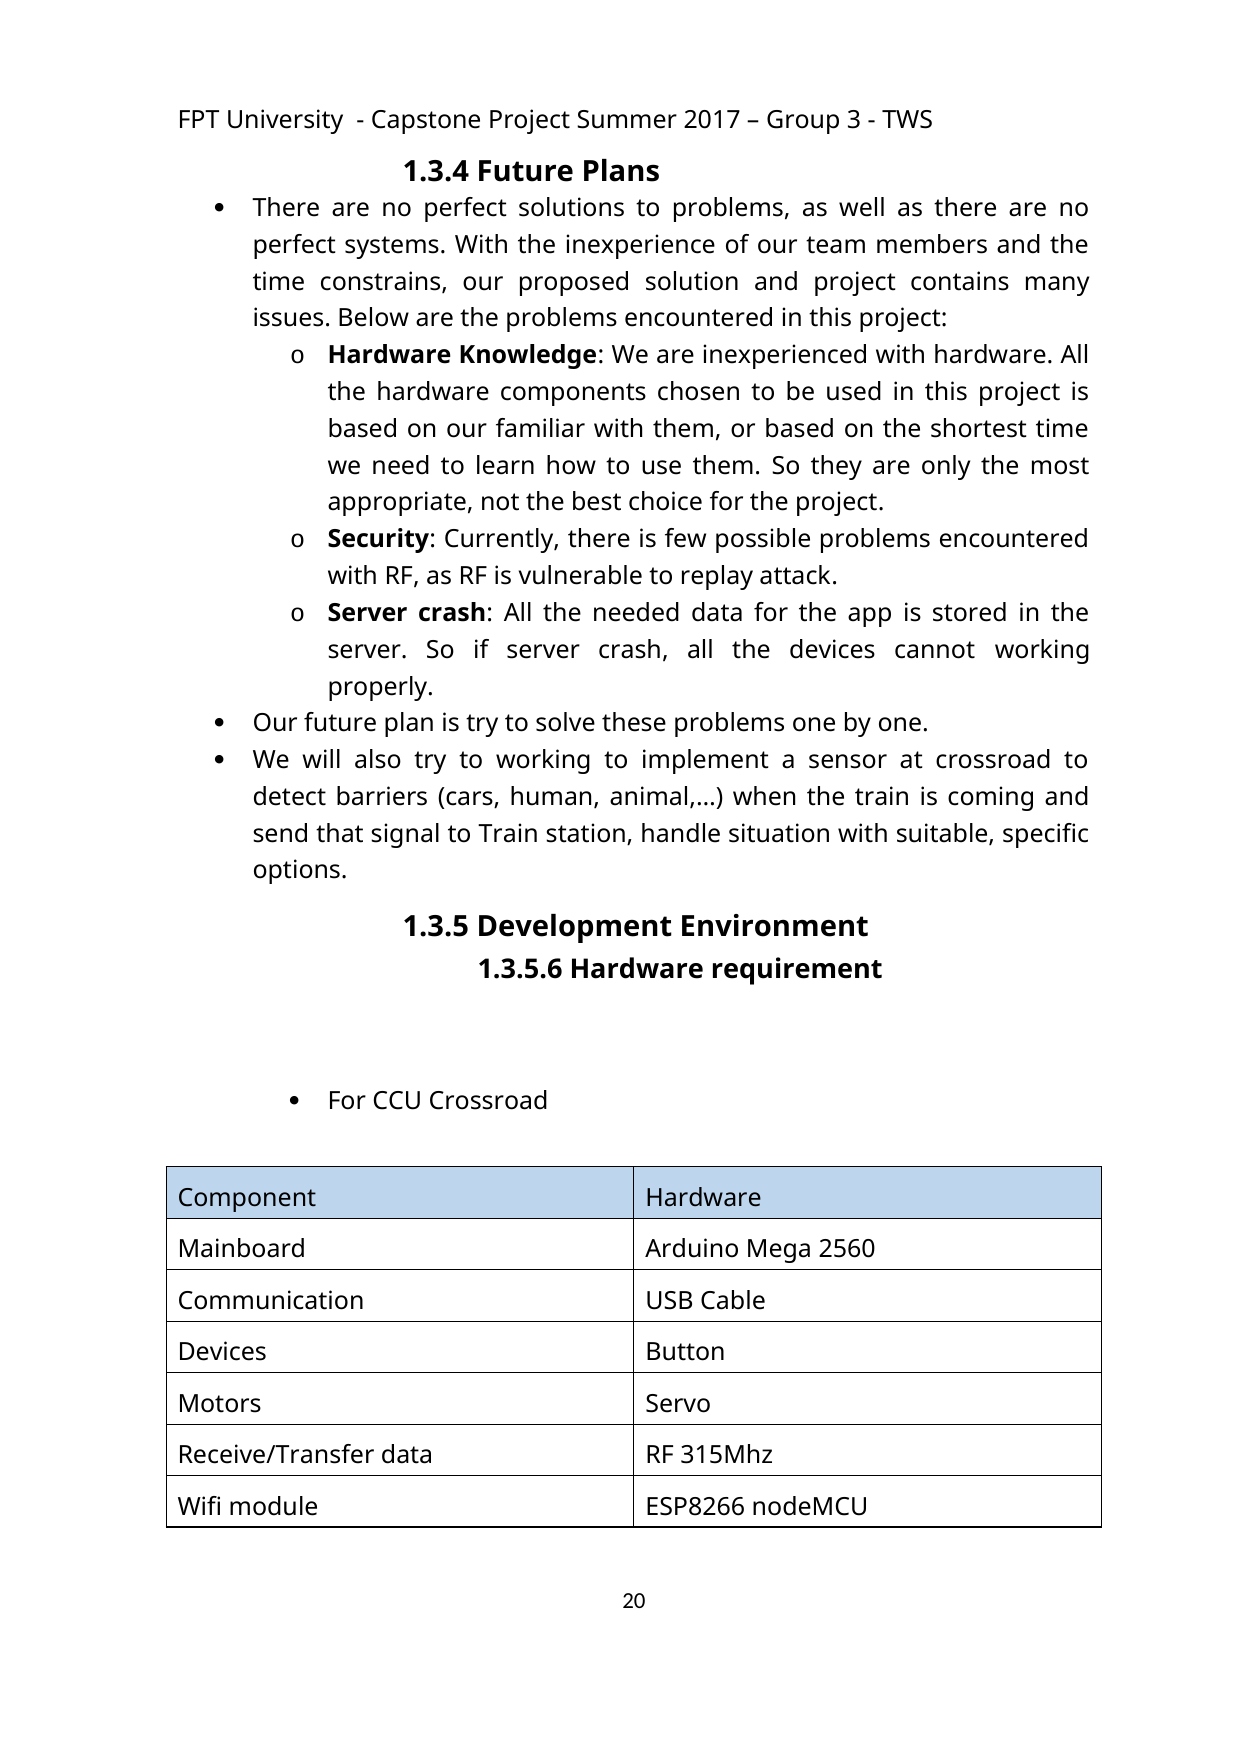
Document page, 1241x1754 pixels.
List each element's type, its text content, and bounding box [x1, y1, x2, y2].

list There are no perfect solutions to problems, as well as there are no perfect systems. With the inexperience of our team members and the time constrains, our proposed solution and project contains many issues. Below are the problems encountered in this project: [215, 190, 1090, 334]
list Server crash: All the needed data for the app is stored in the server. So if server crash, all the devices cannot working properly. [290, 594, 1090, 702]
list Security: Currently, there is few possible problems encountered with RF, as RF is vulnerable to replay attack. [290, 521, 1090, 592]
table_cell Arduino Mega 2560 [634, 1219, 1101, 1269]
table_cell Devices [167, 1322, 633, 1372]
table_cell Wifi module [167, 1476, 633, 1526]
subtitle 1.3.5.6 Hardware requirement [477, 949, 1090, 986]
table_cell Receive/Transfer data [167, 1425, 633, 1475]
table_cell Mainboard [167, 1219, 633, 1269]
table_cell ESP8266 nodeMCU [634, 1476, 1101, 1526]
table_cell Communication [167, 1270, 633, 1321]
table_cell Motors [167, 1373, 633, 1423]
table_cell RF 315Mhz [634, 1425, 1101, 1475]
subtitle 1.3.4 Future Plans [402, 150, 1090, 190]
list For CCU Crossroad [290, 1083, 1090, 1117]
subtitle 1.3.5 Development Environment [402, 906, 1090, 945]
table_cell USB Cable [634, 1270, 1101, 1321]
list Hardware Knowledge: We are inexperienced with hardware. All the hardware components chosen to be used in this project is based on our familiar with them, or based on the shortest time we need to learn how to use them. So they are only the most appropriate, not the best choice for the project. [290, 337, 1090, 518]
list We will also try to working to implement a sensor at crossroad to detect barriers (cars, human, animal,…) when the train is coming and send that signal to Train station, handle situation with suitable, specific options. [215, 742, 1090, 886]
table_header Hardware [634, 1167, 1101, 1218]
list Our future plan is try to solve these problems one by one. [215, 705, 1090, 739]
table_cell Servo [634, 1373, 1101, 1423]
table_cell Button [634, 1322, 1101, 1372]
table_header Component [167, 1167, 633, 1218]
